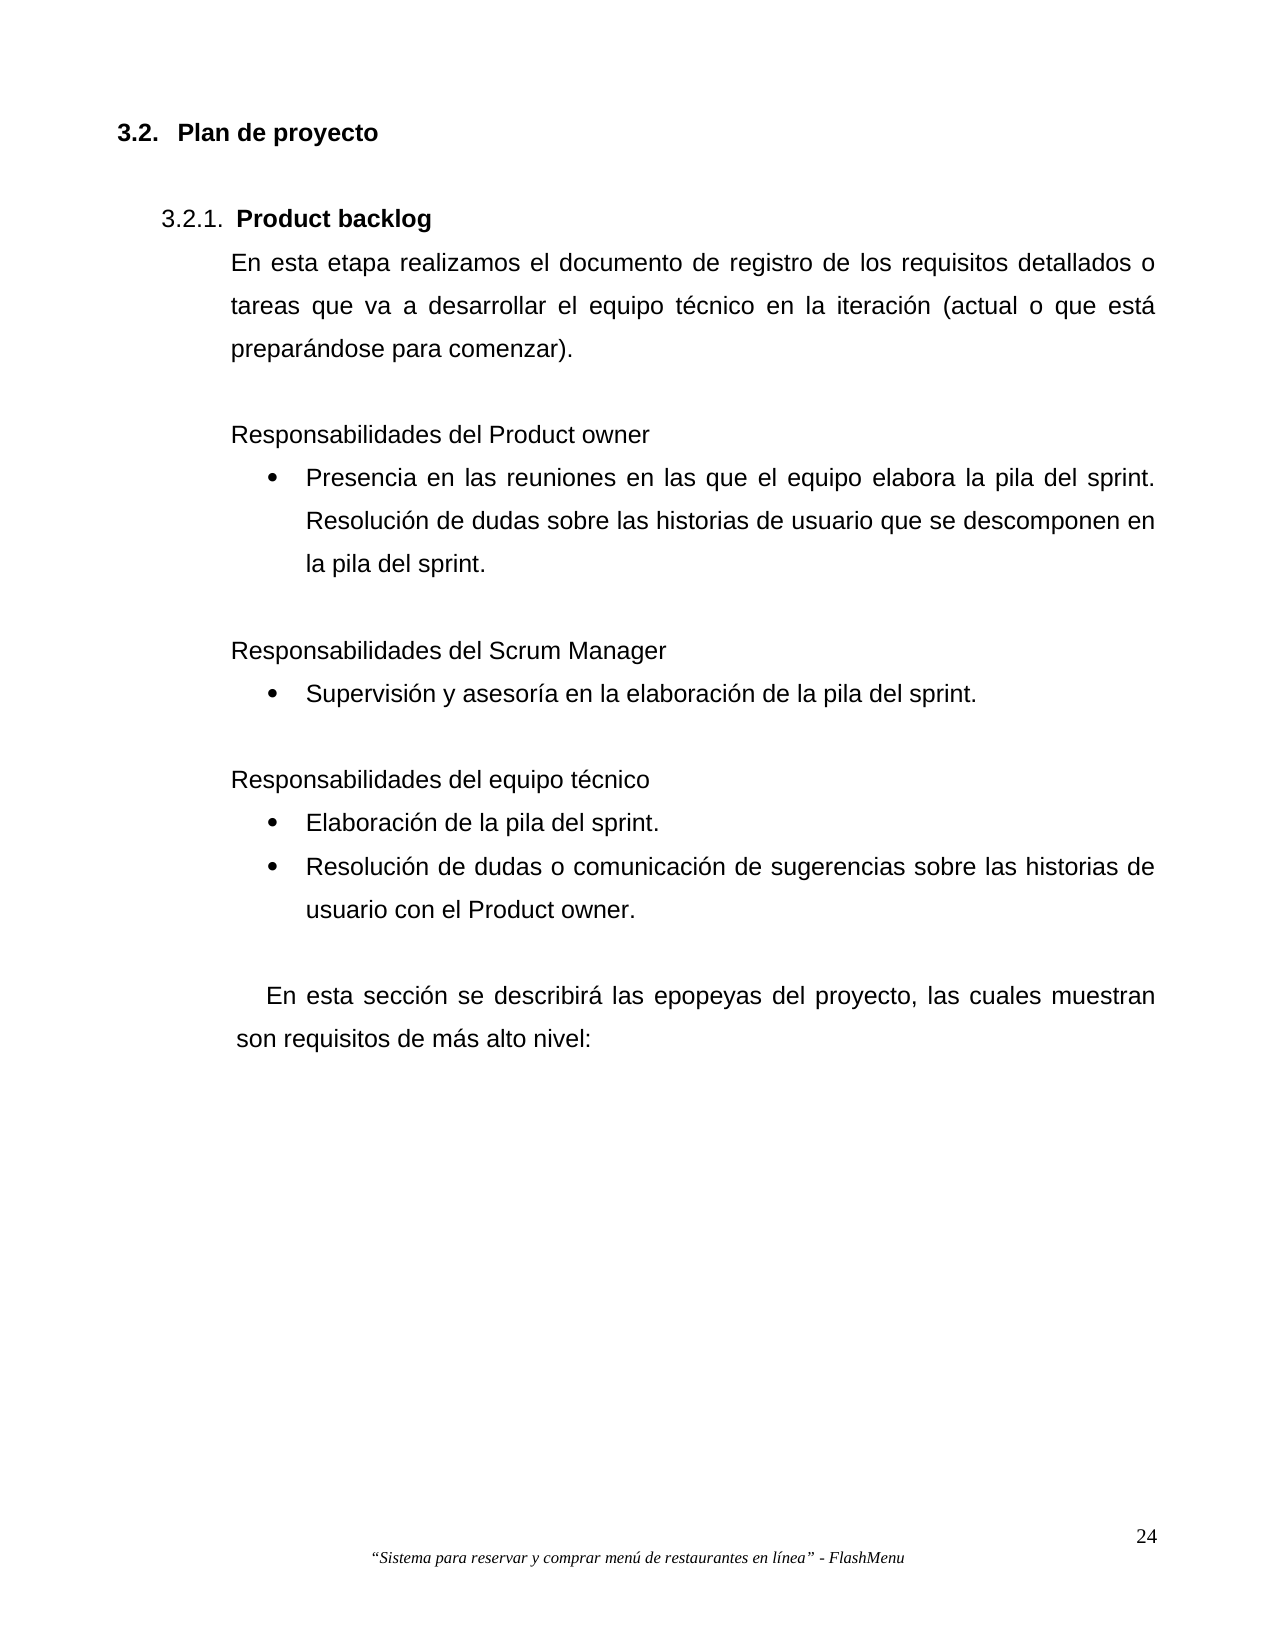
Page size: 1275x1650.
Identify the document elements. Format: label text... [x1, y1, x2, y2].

list Plan de proyecto [117, 118, 1157, 147]
list Resolución de dudas o comunicación de sugerencias sobre las historias de usuario con el Product owner. [268, 852, 1157, 923]
list Elaboración de la pila del sprint. [268, 808, 1157, 837]
text Responsabilidades del Product owner [231, 420, 1157, 449]
list Product backlog [161, 204, 1157, 233]
text Responsabilidades del Scrum Manager [231, 636, 1157, 664]
list Supervisión y asesoría en la elaboración de la pila del sprint. [268, 679, 1157, 708]
list Presencia en las reuniones en las que el equipo elabora la pila del sprint. Resolución de dudas sobre las historias de usuario que se descomponen en la pila del sprint. [268, 463, 1157, 578]
text En esta etapa realizamos el documento de registro de los requisitos detallados o tareas que va a desarrollar el equipo técnico en la iteración (actual o que está preparándose para comenzar). [231, 247, 1157, 362]
text Responsabilidades del equipo técnico [231, 765, 1157, 794]
text En esta sección se describirá las epopeyas del proyecto, las cuales muestran son requisitos de más alto nivel: [236, 981, 1157, 1053]
